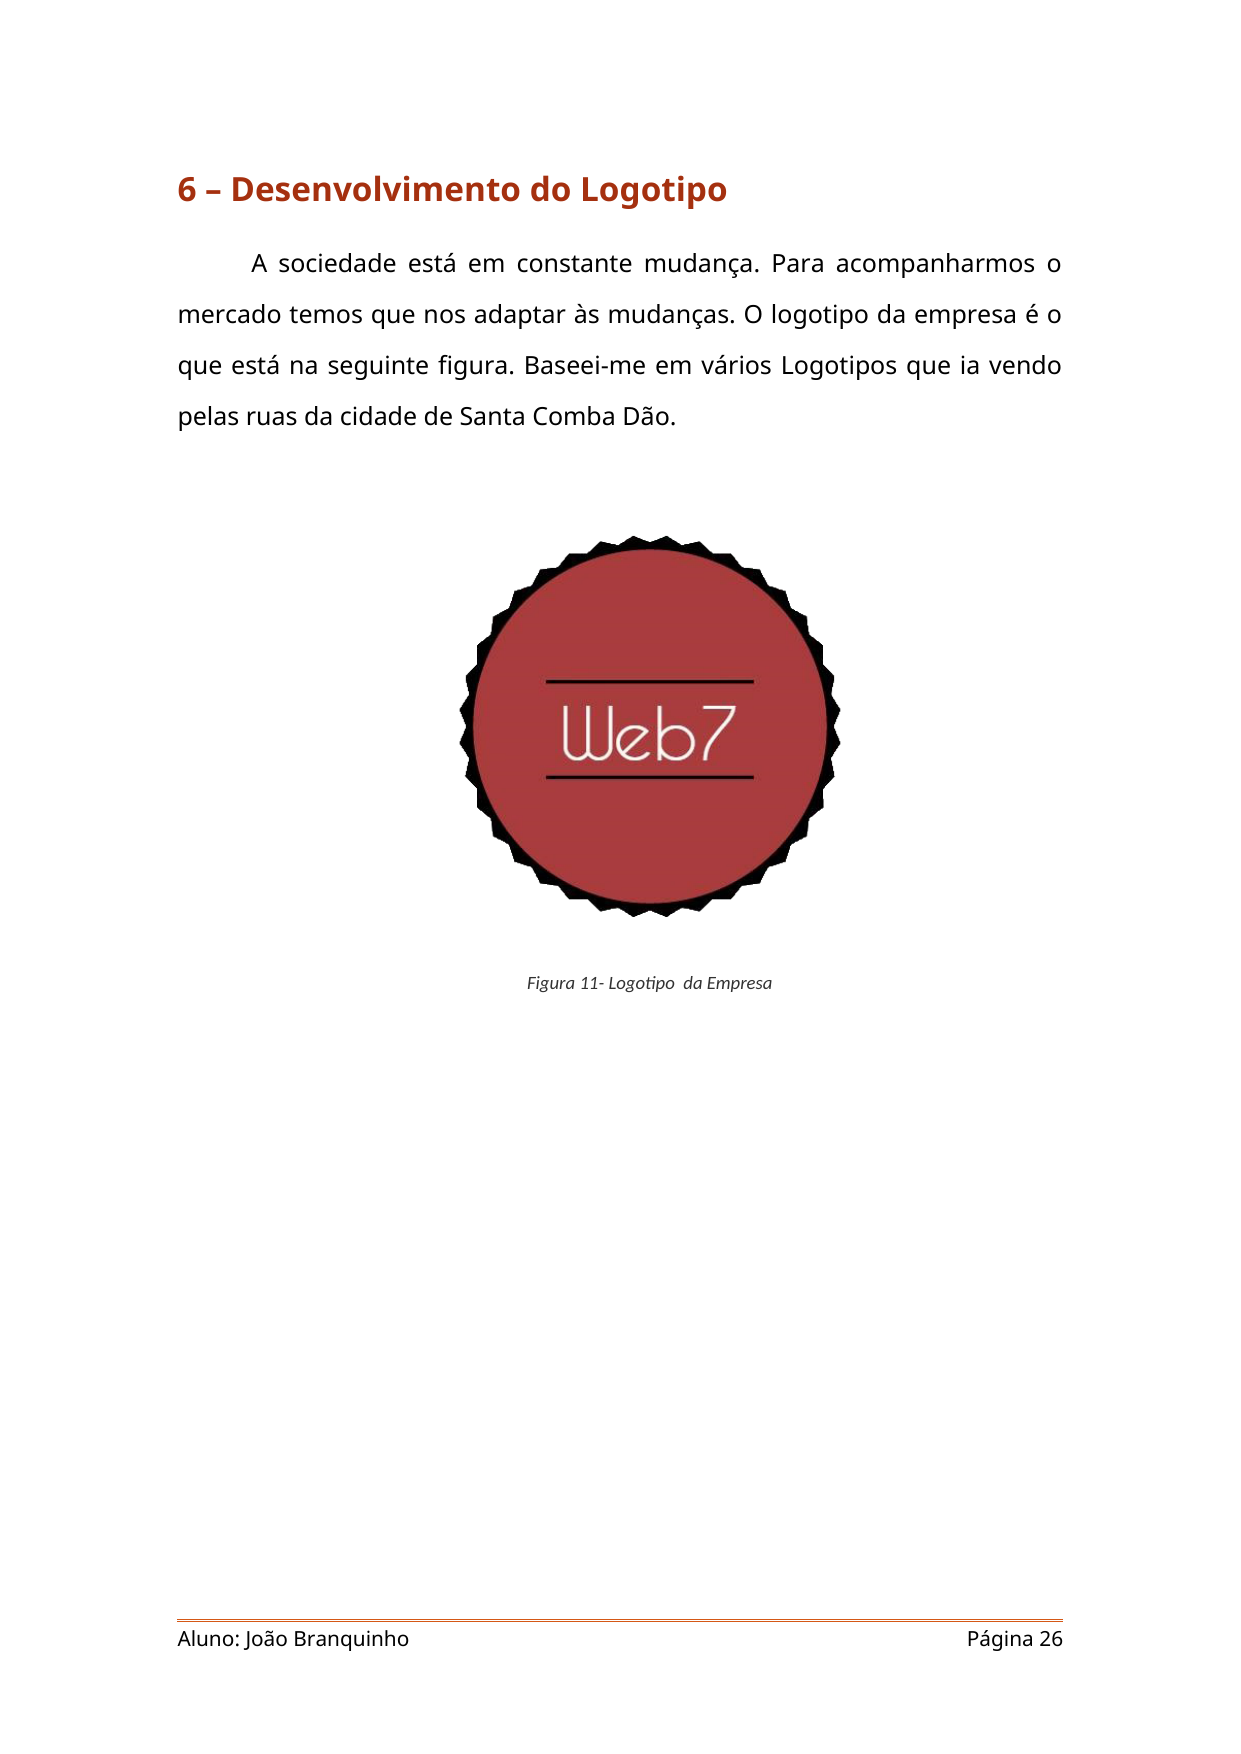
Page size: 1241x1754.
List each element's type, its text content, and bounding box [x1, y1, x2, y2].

subtitle 6 – Desenvolvimento do Logotipo [177, 166, 1063, 212]
text A sociedade está em constante mudança. Para acompanharmos o mercado temos que nos adaptar às mudanças. O logotipo da empresa é o que está na seguinte figura. Baseei-me em vários Logotipos que ia vendo pelas ruas da cidade de Santa Comba Dão. [177, 245, 1063, 432]
picture [341, 510, 959, 947]
